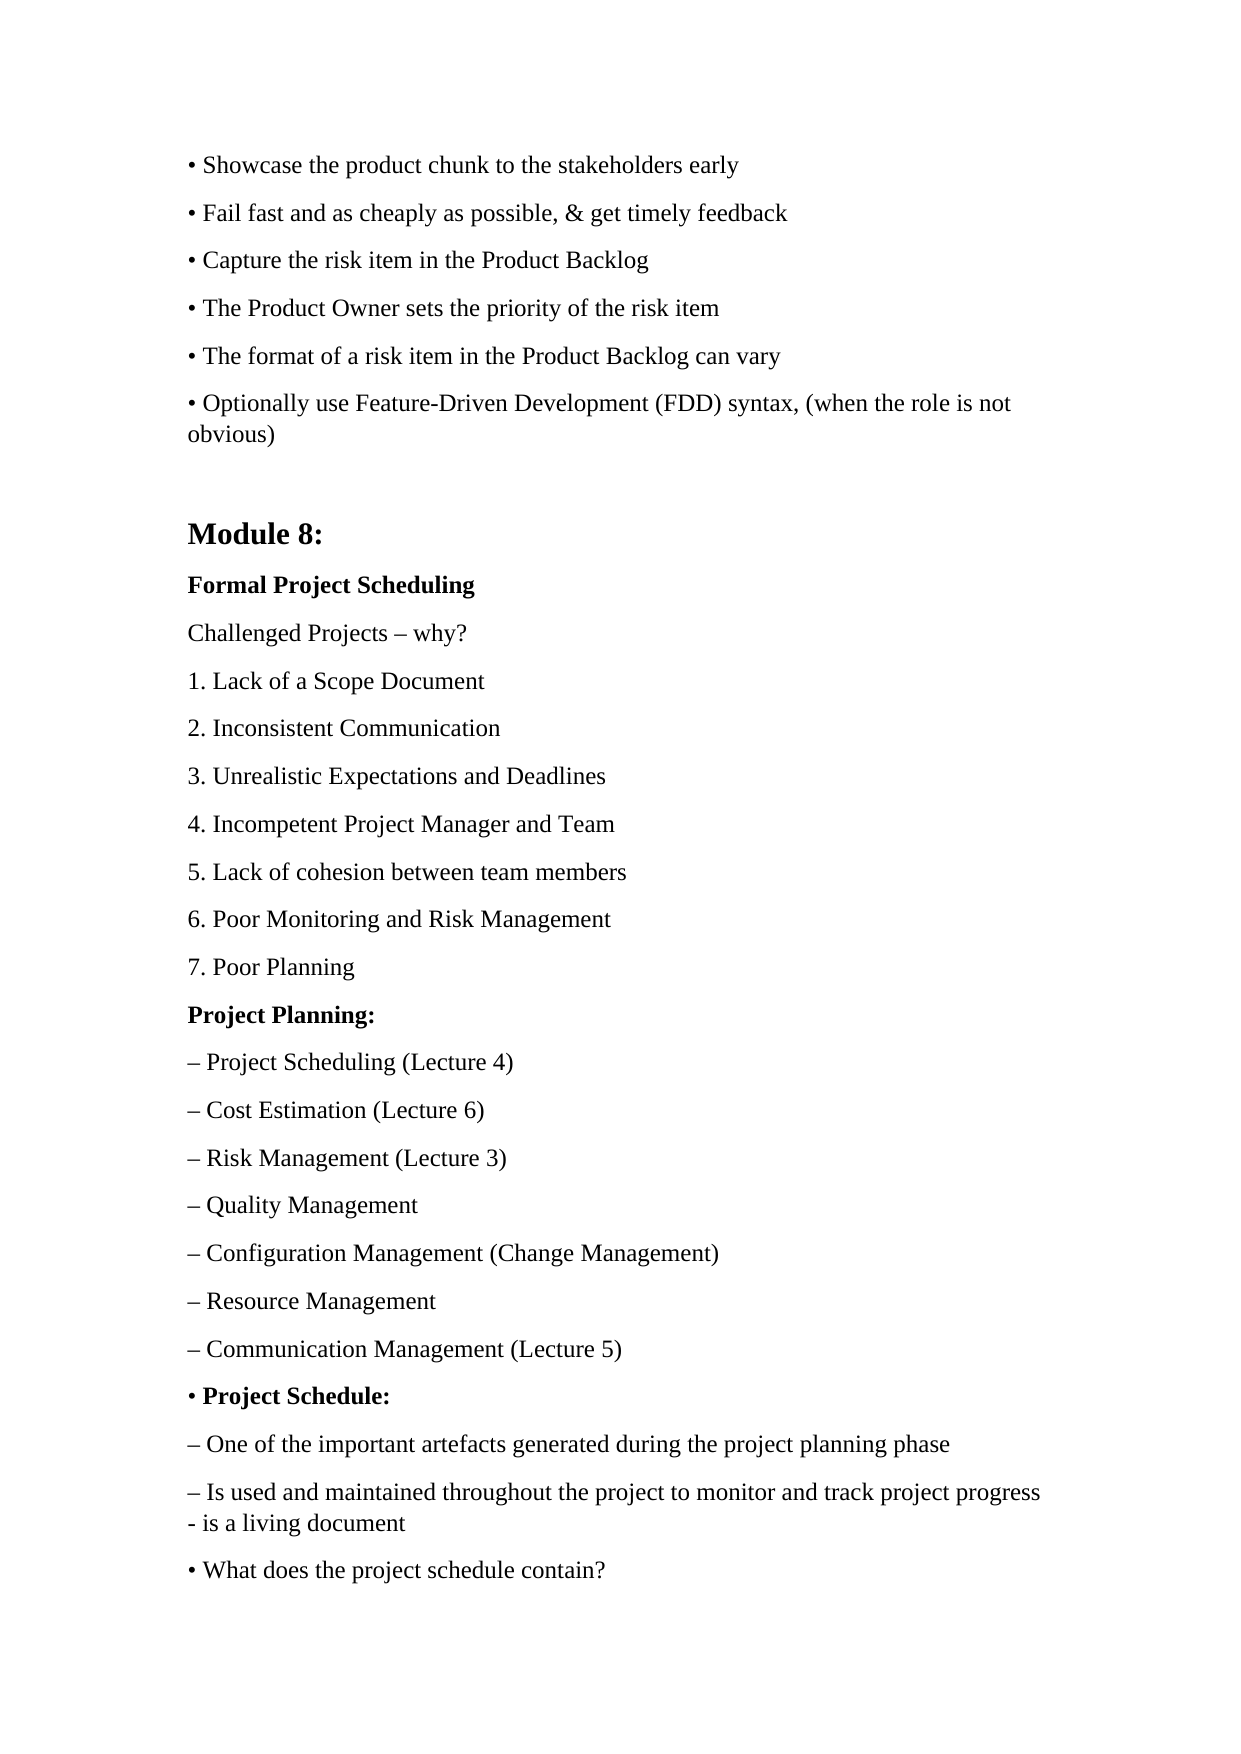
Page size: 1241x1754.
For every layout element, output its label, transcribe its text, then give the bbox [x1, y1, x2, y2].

text • Optionally use Feature-Driven Development (FDD) syntax, (when the role is not obvious) [187, 388, 1053, 448]
text – Configuration Management (Change Management) [187, 1238, 1053, 1267]
text • Fail fast and as cheaply as possible, & get timely feedback [187, 198, 1053, 226]
text 4. Incompetent Project Manager and Team [187, 809, 1053, 838]
text 7. Poor Planning [187, 952, 1053, 981]
text – Risk Management (Lecture 3) [187, 1143, 1053, 1172]
text – Project Scheduling (Lecture 4) [187, 1047, 1053, 1076]
text • The format of a risk item in the Product Backlog can vary [187, 341, 1053, 369]
text 3. Unrealistic Expectations and Deadlines [187, 761, 1053, 790]
text Challenged Projects – why? [187, 618, 1053, 647]
text Project Planning: [187, 1000, 1053, 1028]
text – Quality Management [187, 1191, 1053, 1219]
text Module 8: [187, 515, 1053, 551]
text – Resource Management [187, 1286, 1053, 1315]
text 1. Lack of a Scope Document [187, 666, 1053, 694]
text 2. Inconsistent Communication [187, 713, 1053, 742]
text • What does the project schedule contain? [187, 1556, 1053, 1584]
text • Capture the risk item in the Product Backlog [187, 245, 1053, 274]
text – One of the important artefacts generated during the project planning phase [187, 1429, 1053, 1458]
text • Showcase the product chunk to the stakeholders early [187, 150, 1053, 179]
text • The Product Owner sets the priority of the risk item [187, 293, 1053, 322]
text – Communication Management (Lecture 5) [187, 1334, 1053, 1362]
text Formal Project Scheduling [187, 570, 1053, 599]
text 5. Lack of cohesion between team members [187, 857, 1053, 885]
text – Is used and maintained throughout the project to monitor and track project progress - is a living document [187, 1477, 1053, 1537]
text • Project Schedule: [187, 1381, 1053, 1410]
text 6. Poor Monitoring and Risk Management [187, 904, 1053, 933]
text – Cost Estimation (Lecture 6) [187, 1095, 1053, 1124]
